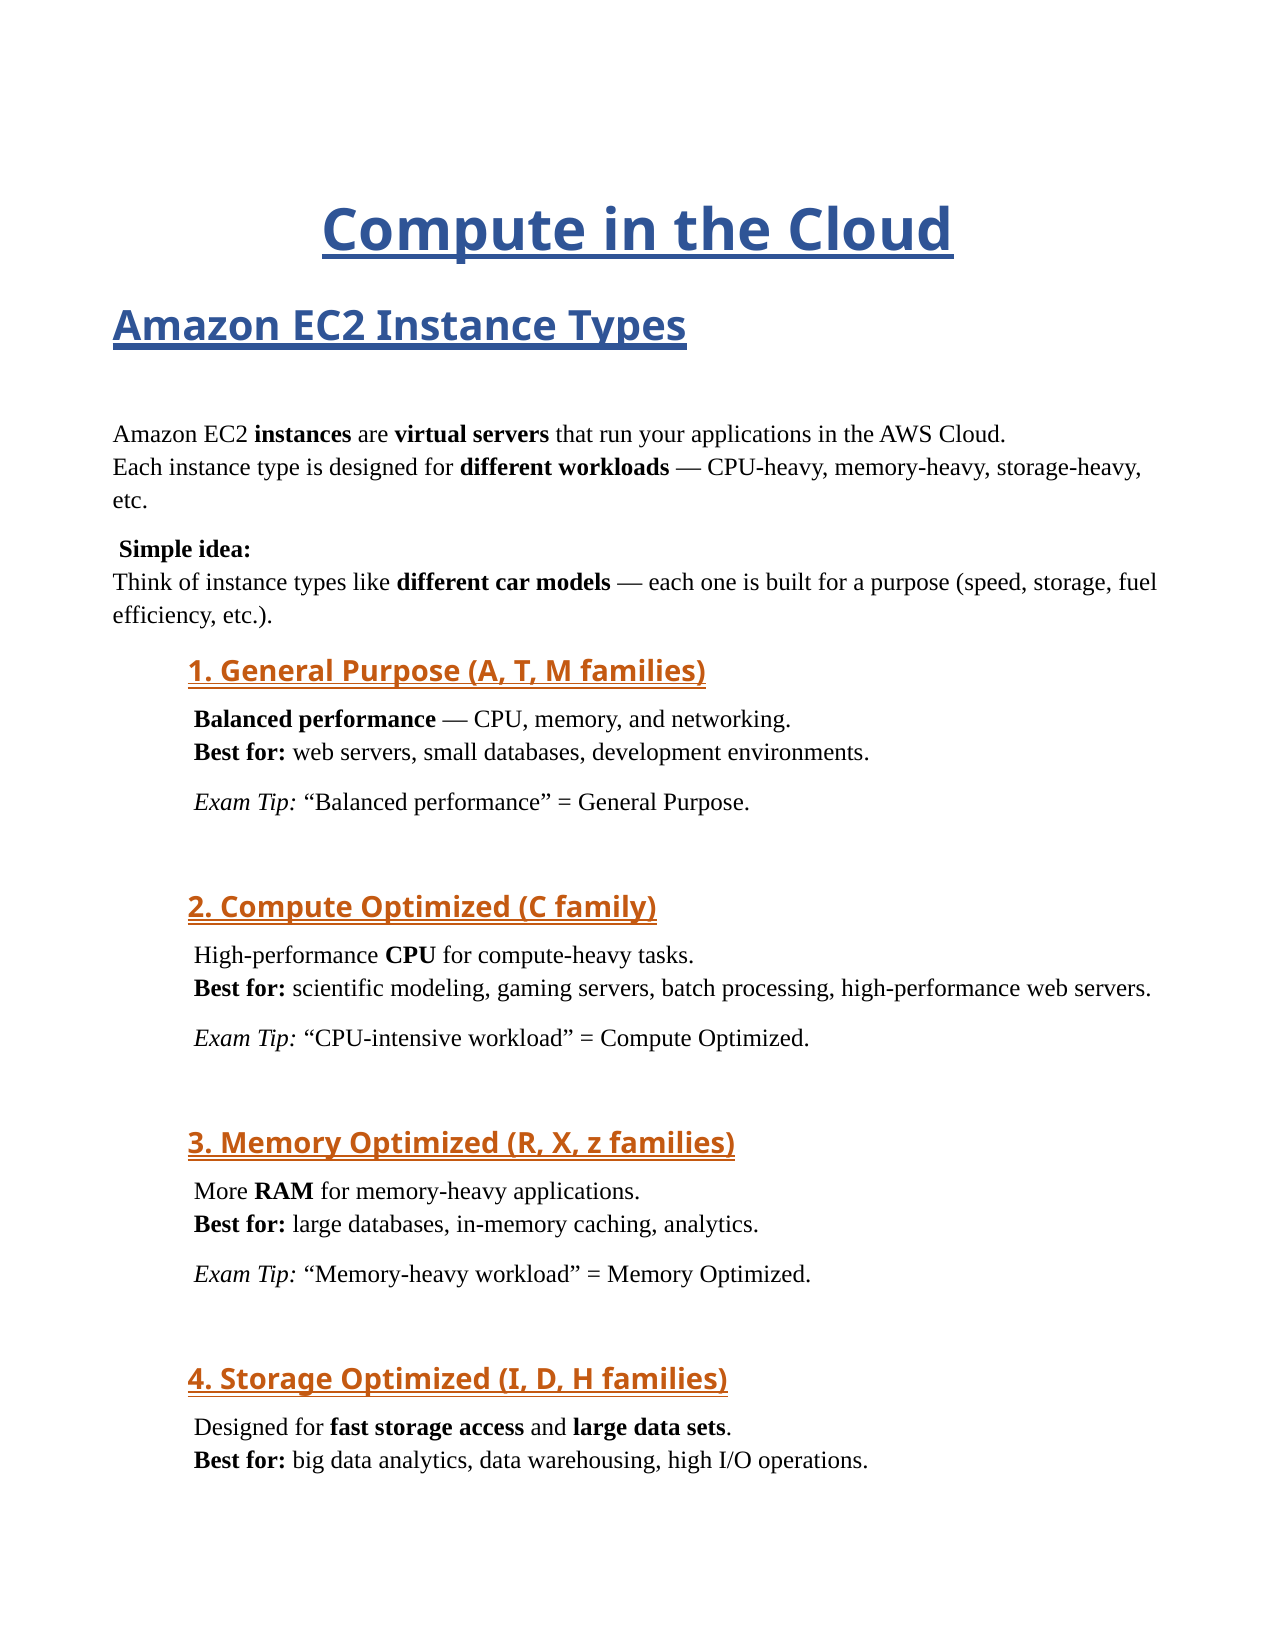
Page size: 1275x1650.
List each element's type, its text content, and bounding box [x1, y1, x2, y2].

subtitle Compute in the Cloud [112, 187, 1162, 267]
text Exam Tip: “Balanced performance” = General Purpose. [187, 787, 1162, 816]
text High-performance CPU for compute-heavy tasks. Best for: scientific modeling, gaming servers, batch processing, high-performance web servers. [187, 940, 1162, 1002]
text Designed for fast storage access and large data sets. Best for: big data analytics, data warehousing, high I/O operations. [187, 1412, 1162, 1474]
subtitle 3. Memory Optimized (R, X, z families) [187, 1122, 1162, 1162]
text Simple idea: Think of instance types like different car models — each one is built for a purpose (speed, storage, fuel efficiency, etc.). [112, 534, 1162, 629]
text Exam Tip: “Memory-heavy workload” = Memory Optimized. [187, 1259, 1162, 1288]
subtitle 2. Compute Optimized (C family) [187, 886, 1162, 926]
subtitle Amazon EC2 Instance Types [112, 296, 1162, 352]
text Balanced performance — CPU, memory, and networking. Best for: web servers, small databases, development environments. [187, 704, 1162, 766]
subtitle 1. General Purpose (A, T, M families) [187, 650, 1162, 690]
text More RAM for memory-heavy applications. Best for: large databases, in-memory caching, analytics. [187, 1176, 1162, 1238]
subtitle 4. Storage Optimized (I, D, H families) [187, 1358, 1162, 1398]
text Exam Tip: “CPU-intensive workload” = Compute Optimized. [187, 1023, 1162, 1052]
text Amazon EC2 instances are virtual servers that run your applications in the AWS Cloud. Each instance type is designed for different workloads — CPU-heavy, memory-heavy, storage-heavy, etc. [112, 419, 1162, 513]
